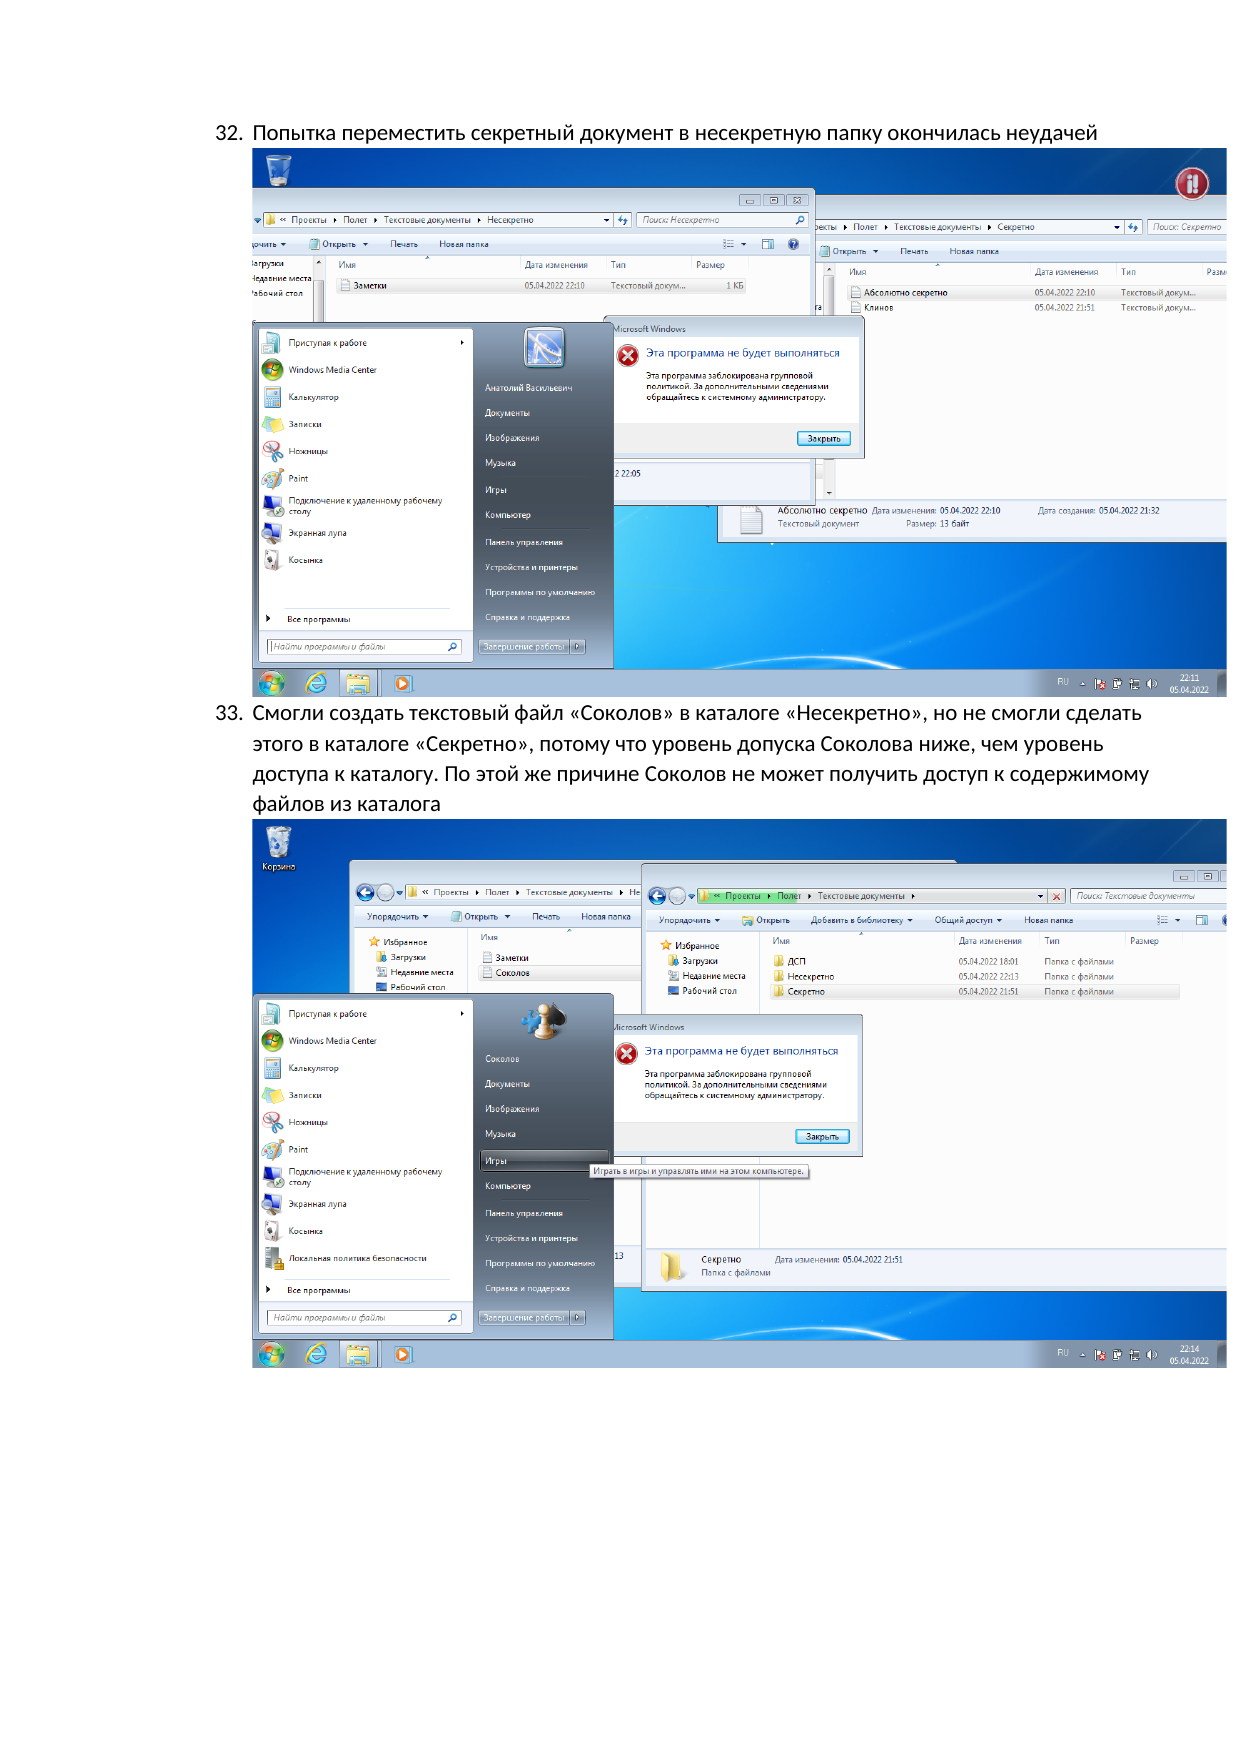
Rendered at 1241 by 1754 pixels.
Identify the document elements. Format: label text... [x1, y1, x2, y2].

picture [252, 148, 1227, 697]
picture [252, 819, 1227, 1368]
